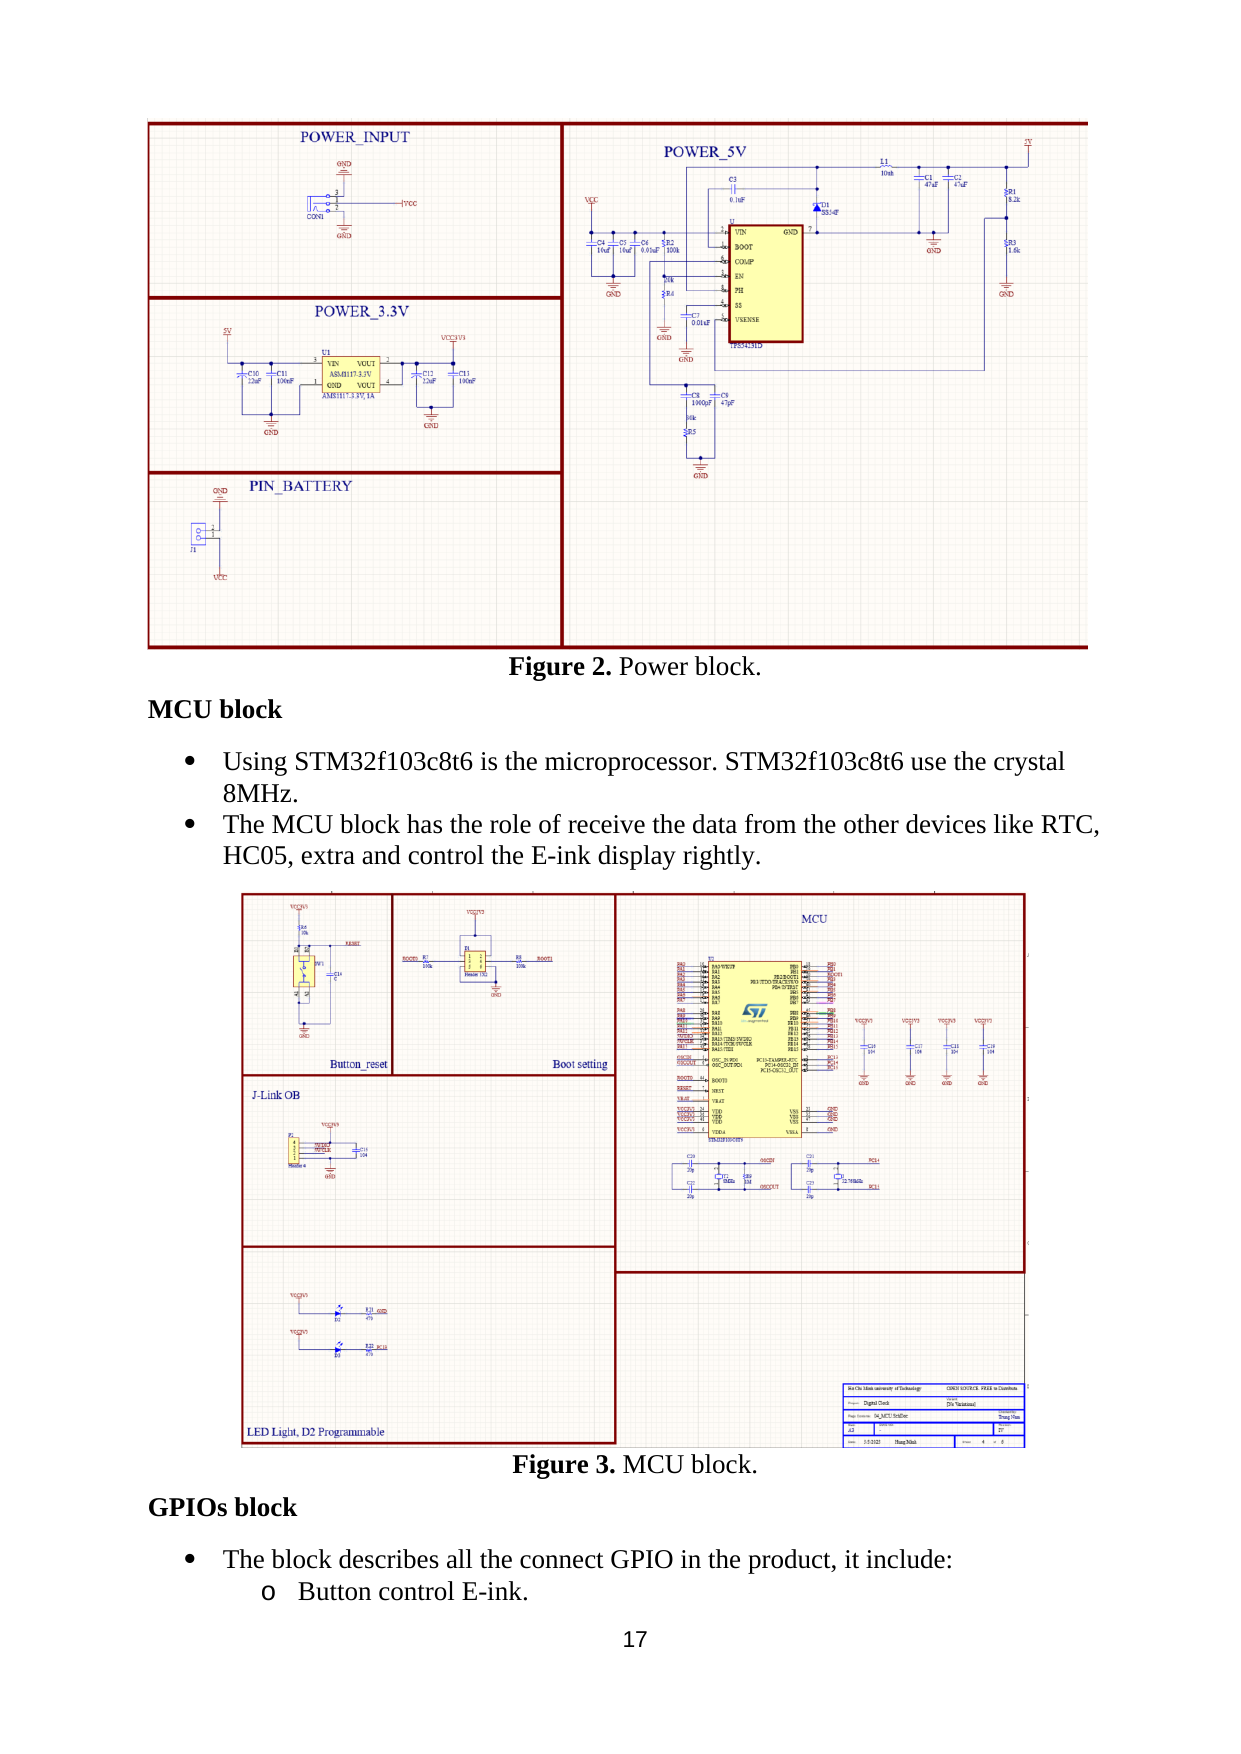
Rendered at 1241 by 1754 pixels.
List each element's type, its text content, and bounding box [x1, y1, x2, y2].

list Button control E-ink. [260, 1575, 1122, 1608]
list The block describes all the connect GPIO in the product, it include: [185, 1543, 1122, 1575]
text GPIOs block [148, 1492, 1122, 1523]
list The MCU block has the role of receive the data from the other devices like RTC, HC05, extra and control the E-ink display rightly. [185, 808, 1122, 870]
text MCU block [148, 693, 1122, 725]
picture [147, 118, 1088, 650]
text Figure 3. MCU block. [148, 1448, 1122, 1479]
text Figure 2. Power block. [148, 650, 1122, 681]
list Using STM32f103c8t6 is the microprocessor. STM32f103c8t6 use the crystal 8MHz. [185, 746, 1122, 808]
picture [241, 891, 1029, 1448]
